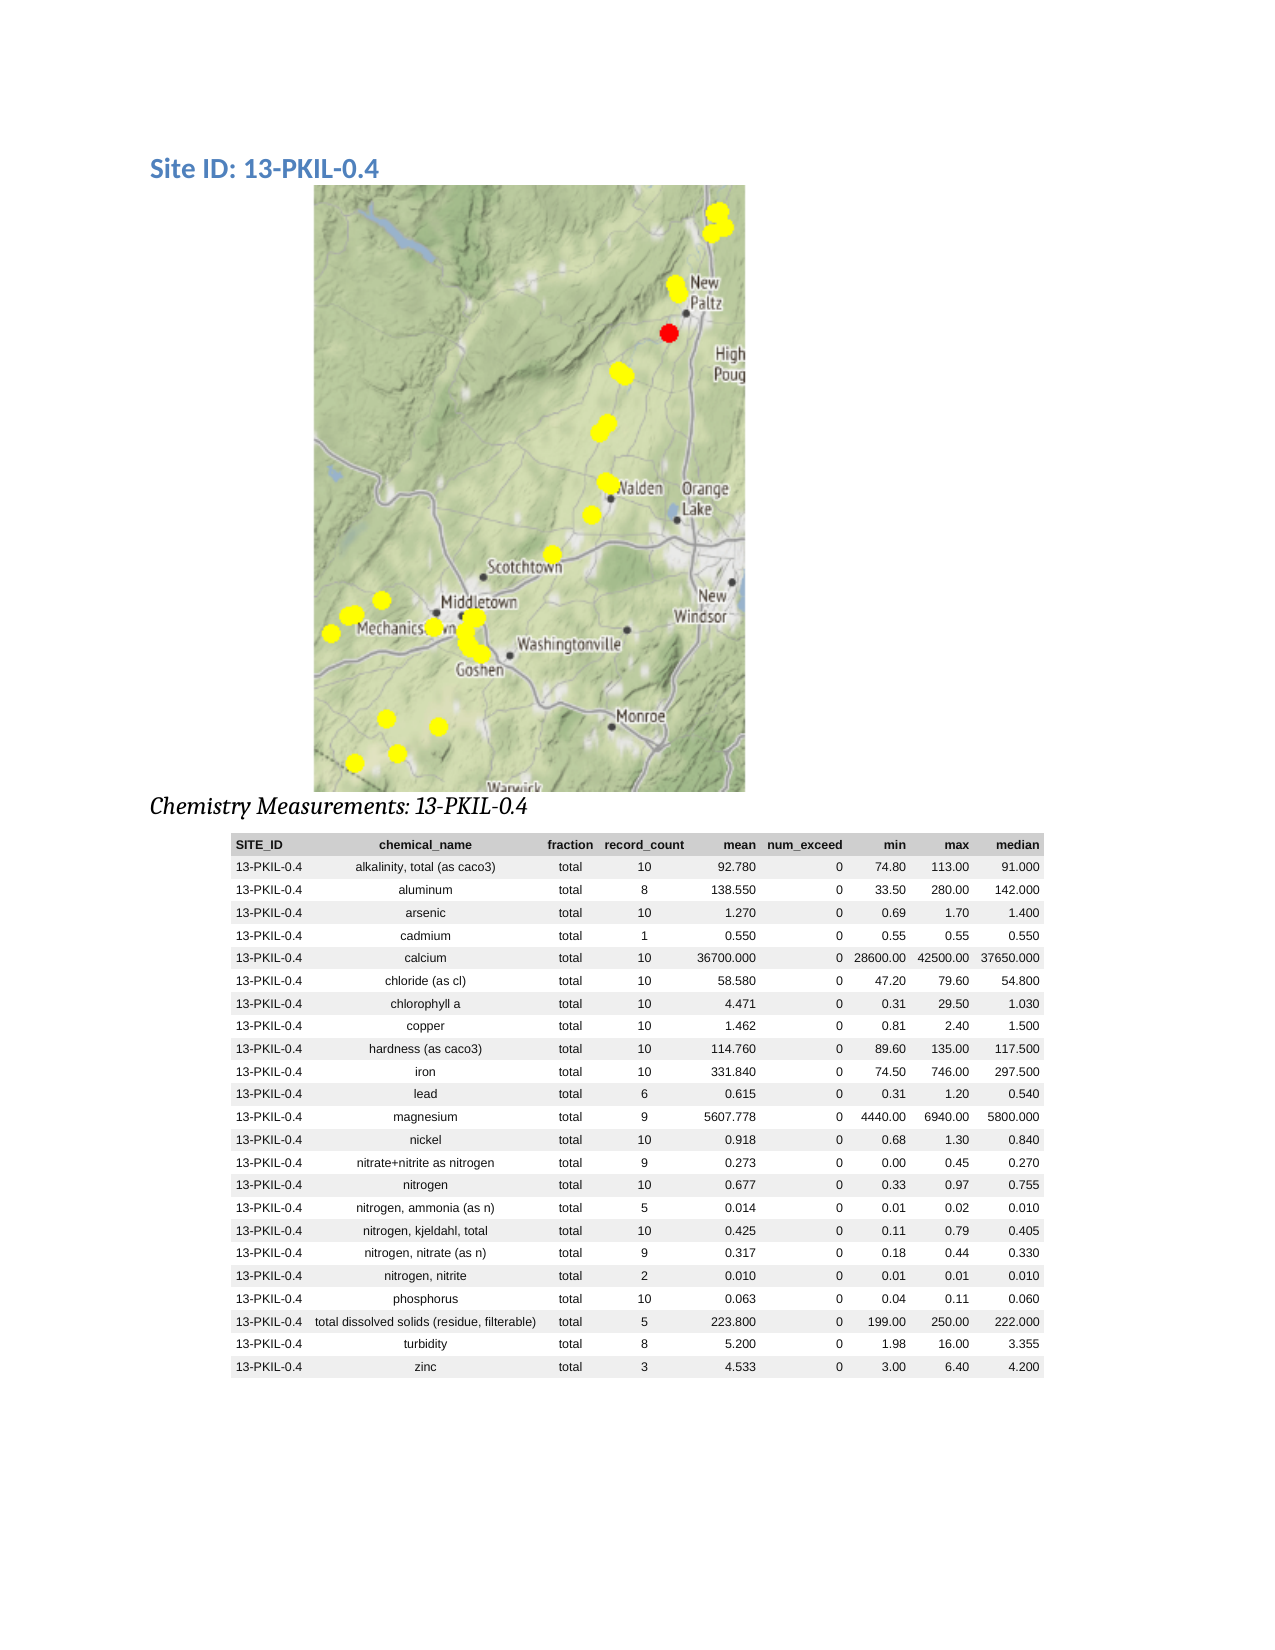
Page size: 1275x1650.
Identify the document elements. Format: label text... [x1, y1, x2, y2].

picture [150, 185, 908, 792]
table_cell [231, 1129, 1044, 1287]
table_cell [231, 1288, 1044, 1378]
text Chemistry Measurements: 13-PKIL-0.4 [150, 792, 1125, 821]
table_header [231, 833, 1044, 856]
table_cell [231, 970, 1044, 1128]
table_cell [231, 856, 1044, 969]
